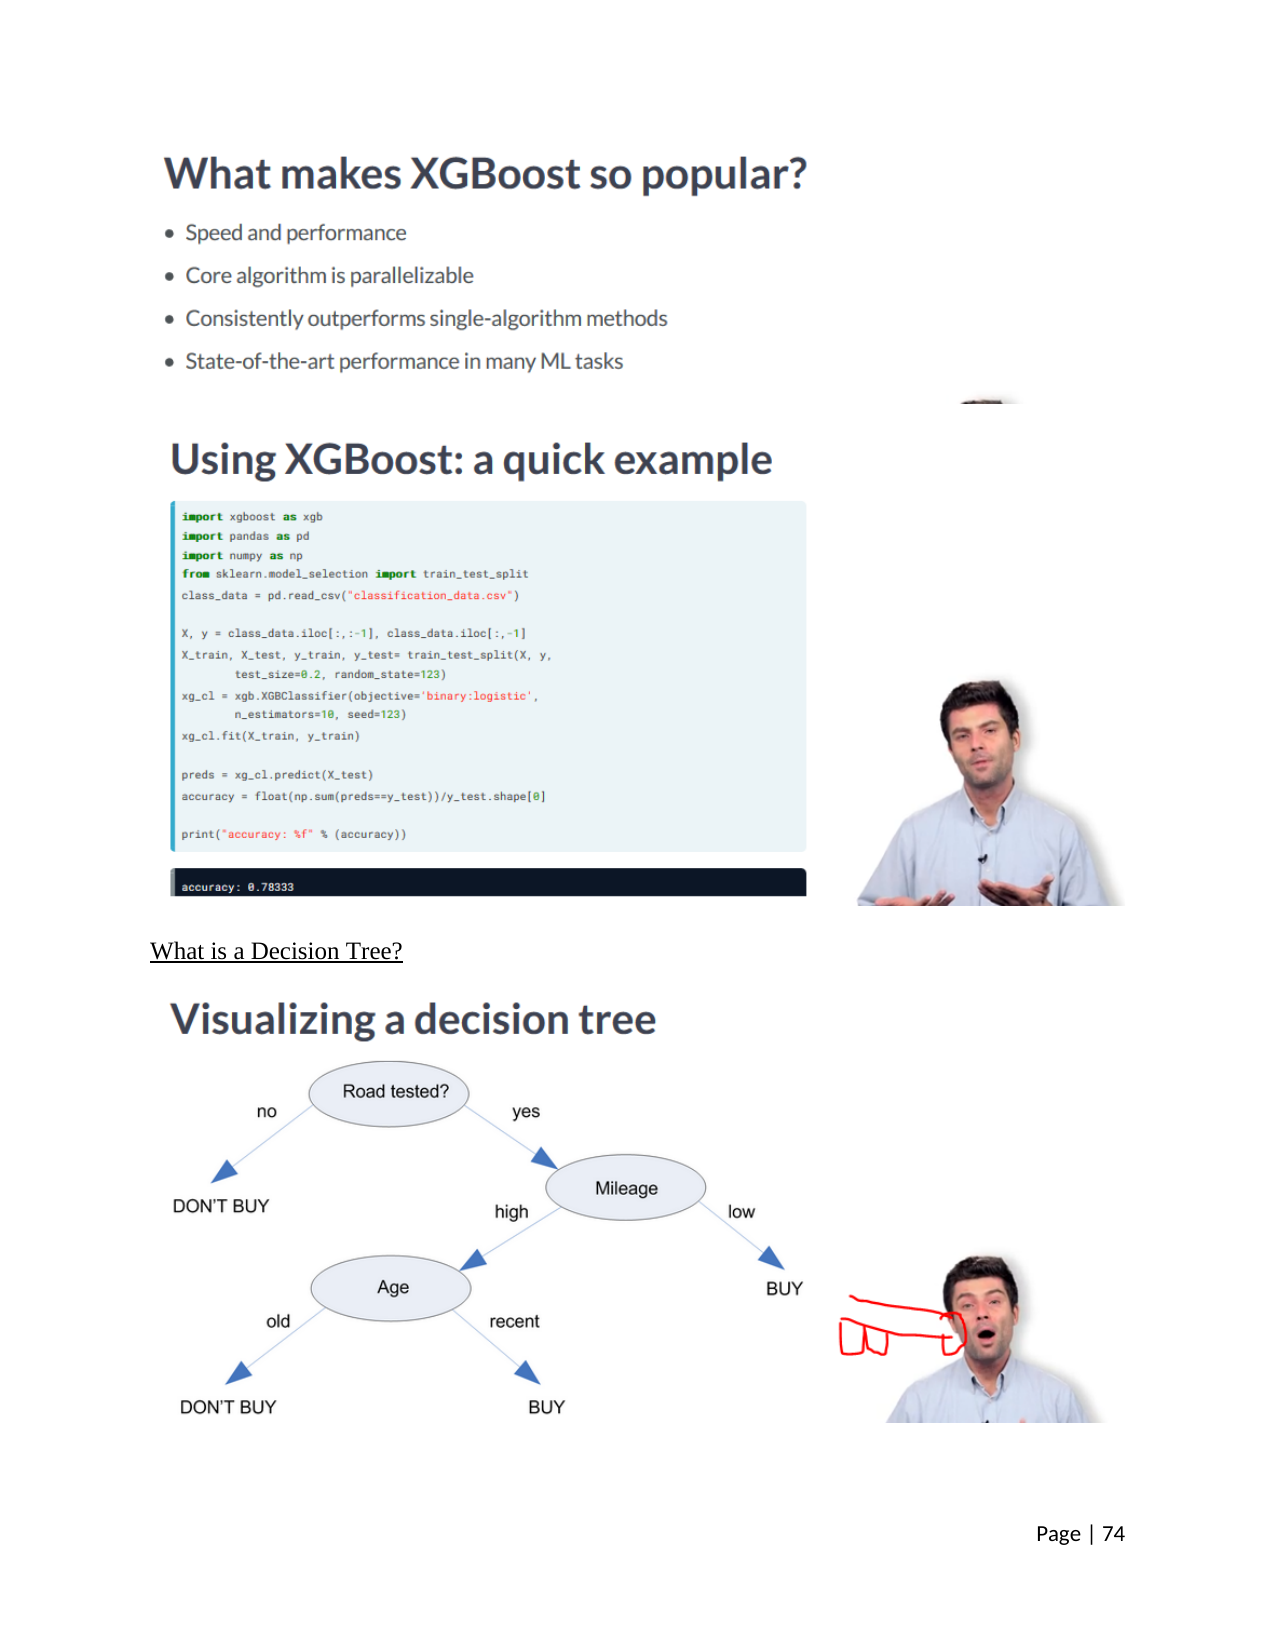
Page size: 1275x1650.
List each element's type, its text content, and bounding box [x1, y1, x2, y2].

picture [150, 434, 1125, 906]
picture [150, 150, 1125, 404]
picture [150, 996, 1125, 1423]
text What is a Decision Tree? [150, 936, 1125, 965]
